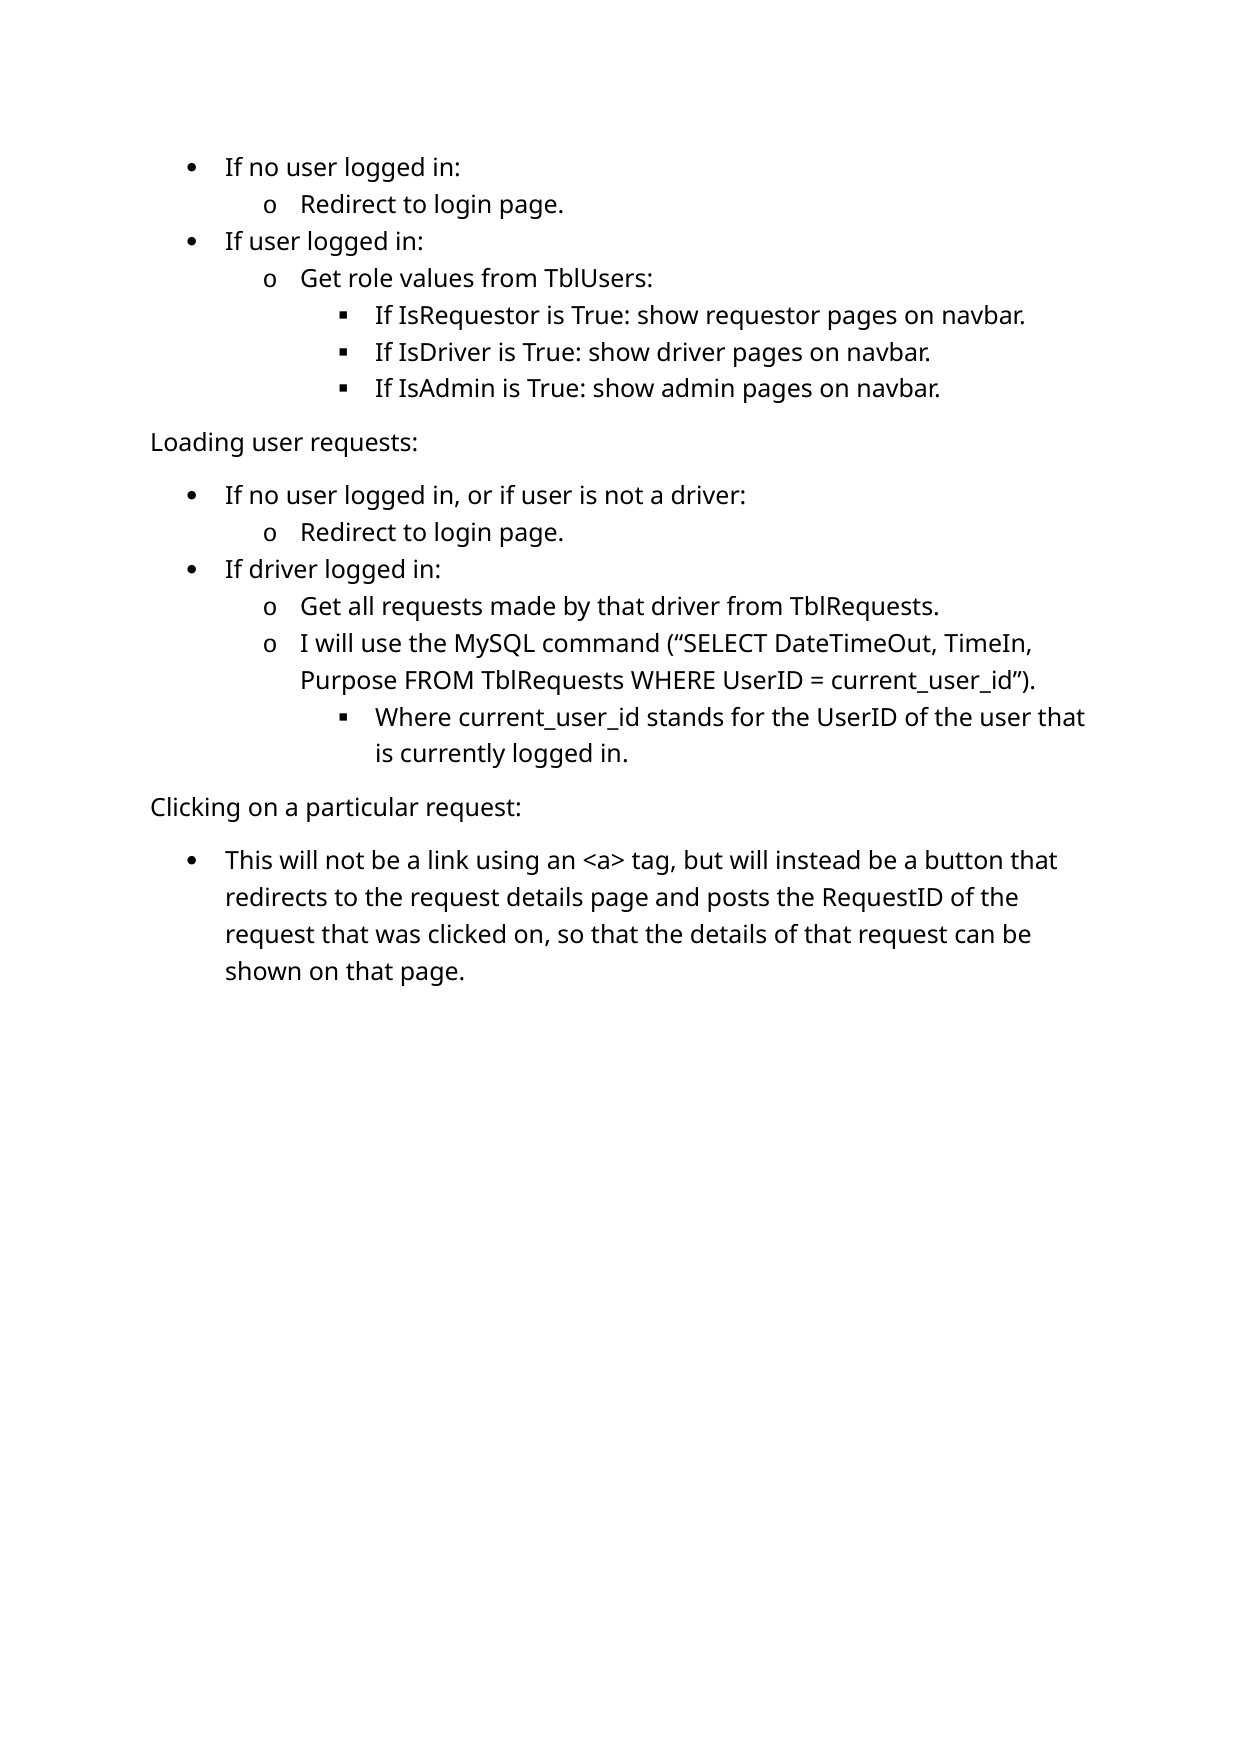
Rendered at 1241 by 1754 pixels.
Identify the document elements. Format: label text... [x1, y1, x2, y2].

list Redirect to login page. [262, 187, 1090, 221]
list If no user logged in: [187, 150, 1090, 184]
list If IsAdmin is True: show admin pages on navbar. [337, 371, 1090, 405]
list If user logged in: [187, 224, 1090, 258]
list If IsDriver is True: show driver pages on navbar. [337, 334, 1090, 368]
list Get all requests made by that driver from TblRequests. [262, 588, 1090, 623]
list I will use the MySQL command (“SELECT DateTimeOut, TimeIn, Purpose FROM TblRequests WHERE UserID = current_user_id”). [262, 625, 1090, 696]
list Redirect to login page. [262, 515, 1090, 549]
text Loading user requests: [150, 424, 1090, 458]
list Get role values from TblUsers: [262, 261, 1090, 295]
list This will not be a link using an <a> tag, but will instead be a button that redirects to the request details page and posts the RequestID of the request that was clicked on, so that the details of that request can be shown on that page. [187, 843, 1090, 987]
list If no user logged in, or if user is not a driver: [187, 478, 1090, 512]
list If driver logged in: [187, 552, 1090, 586]
text Clicking on a particular request: [150, 789, 1090, 823]
list If IsRequestor is True: show requestor pages on navbar. [337, 297, 1090, 332]
list Where current_user_id stands for the UserID of the user that is currently logged in. [337, 699, 1090, 770]
